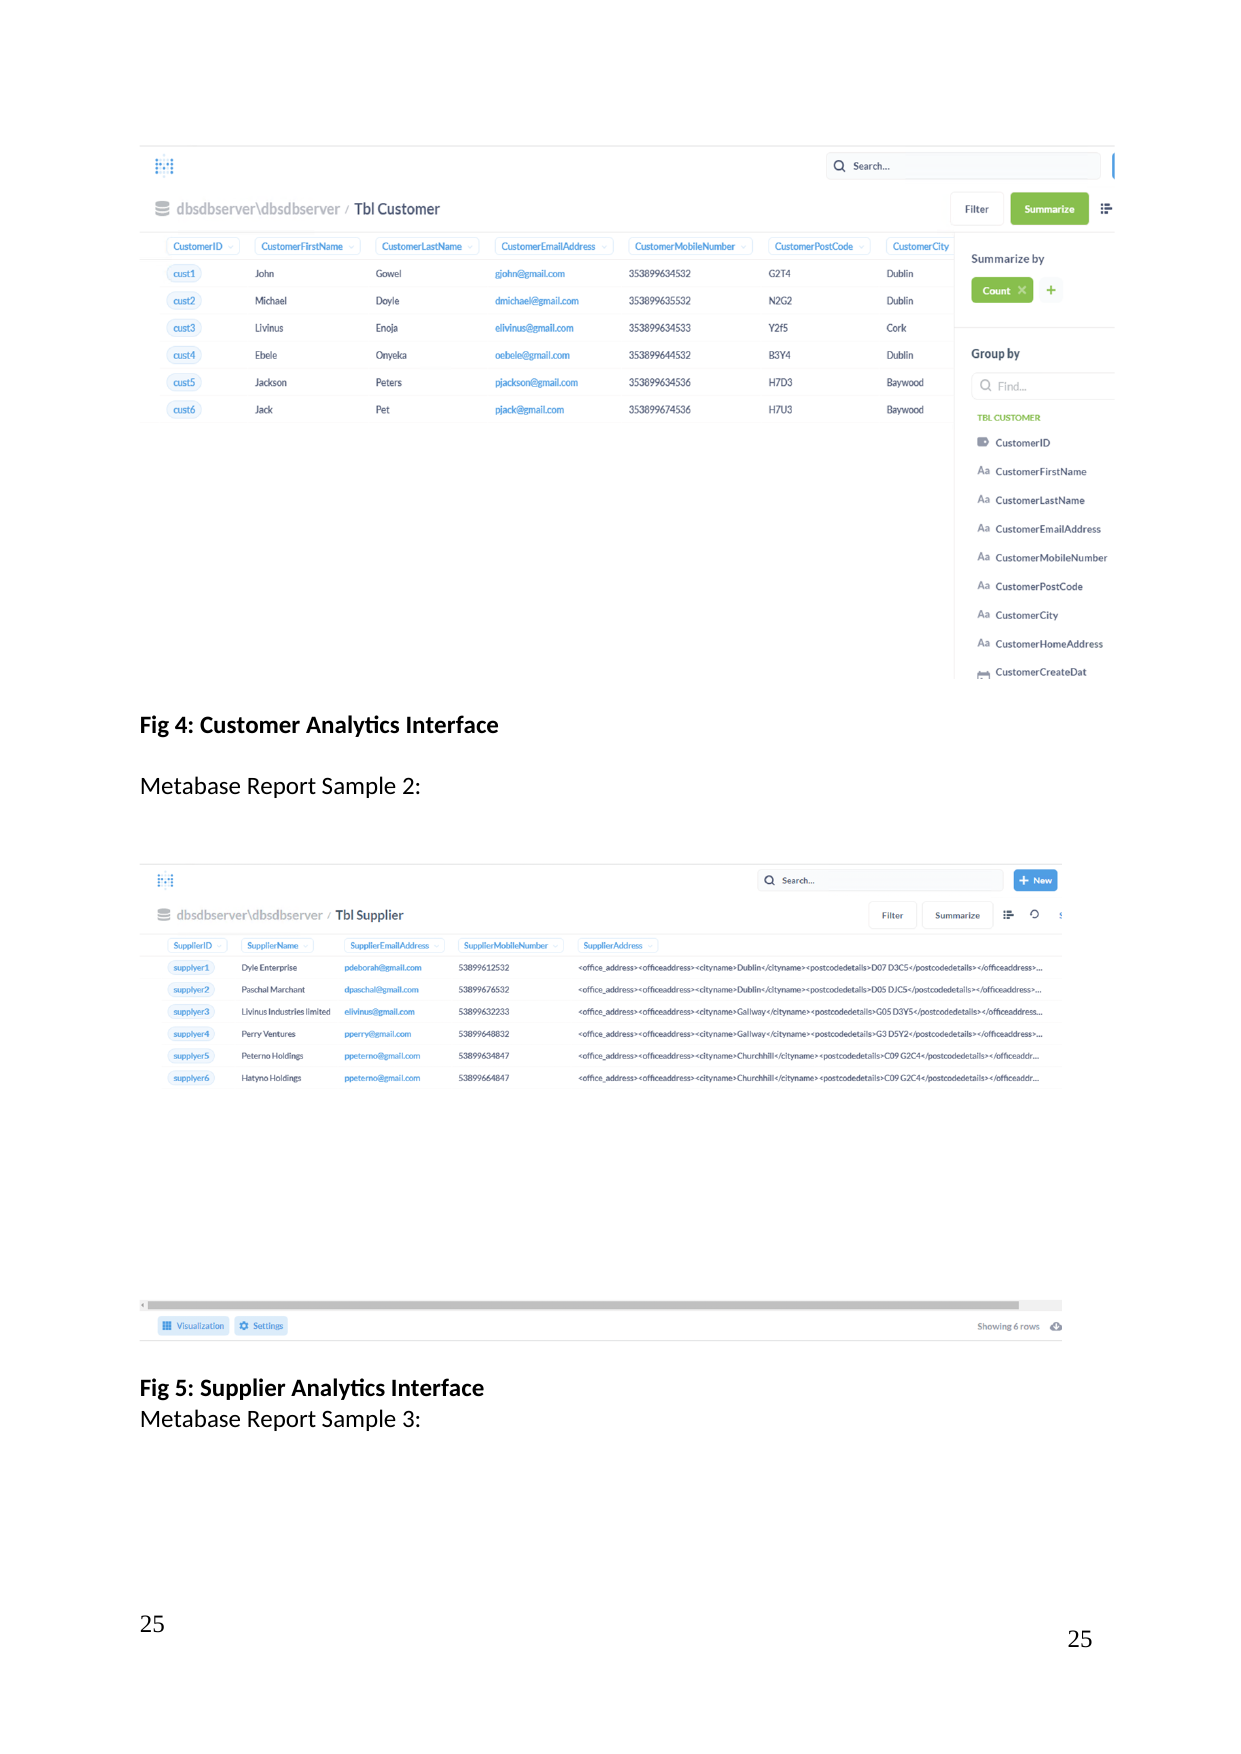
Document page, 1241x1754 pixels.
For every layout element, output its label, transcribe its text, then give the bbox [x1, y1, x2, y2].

text Metabase Report Sample 3: [139, 1403, 1176, 1433]
picture [139, 143, 1115, 679]
text Fig 4: Customer Analytics Interface [139, 709, 1176, 739]
picture [139, 861, 1062, 1342]
text Metabase Report Sample 2: [139, 770, 1176, 800]
text Fig 5: Supplier Analytics Interface [139, 1372, 1176, 1403]
